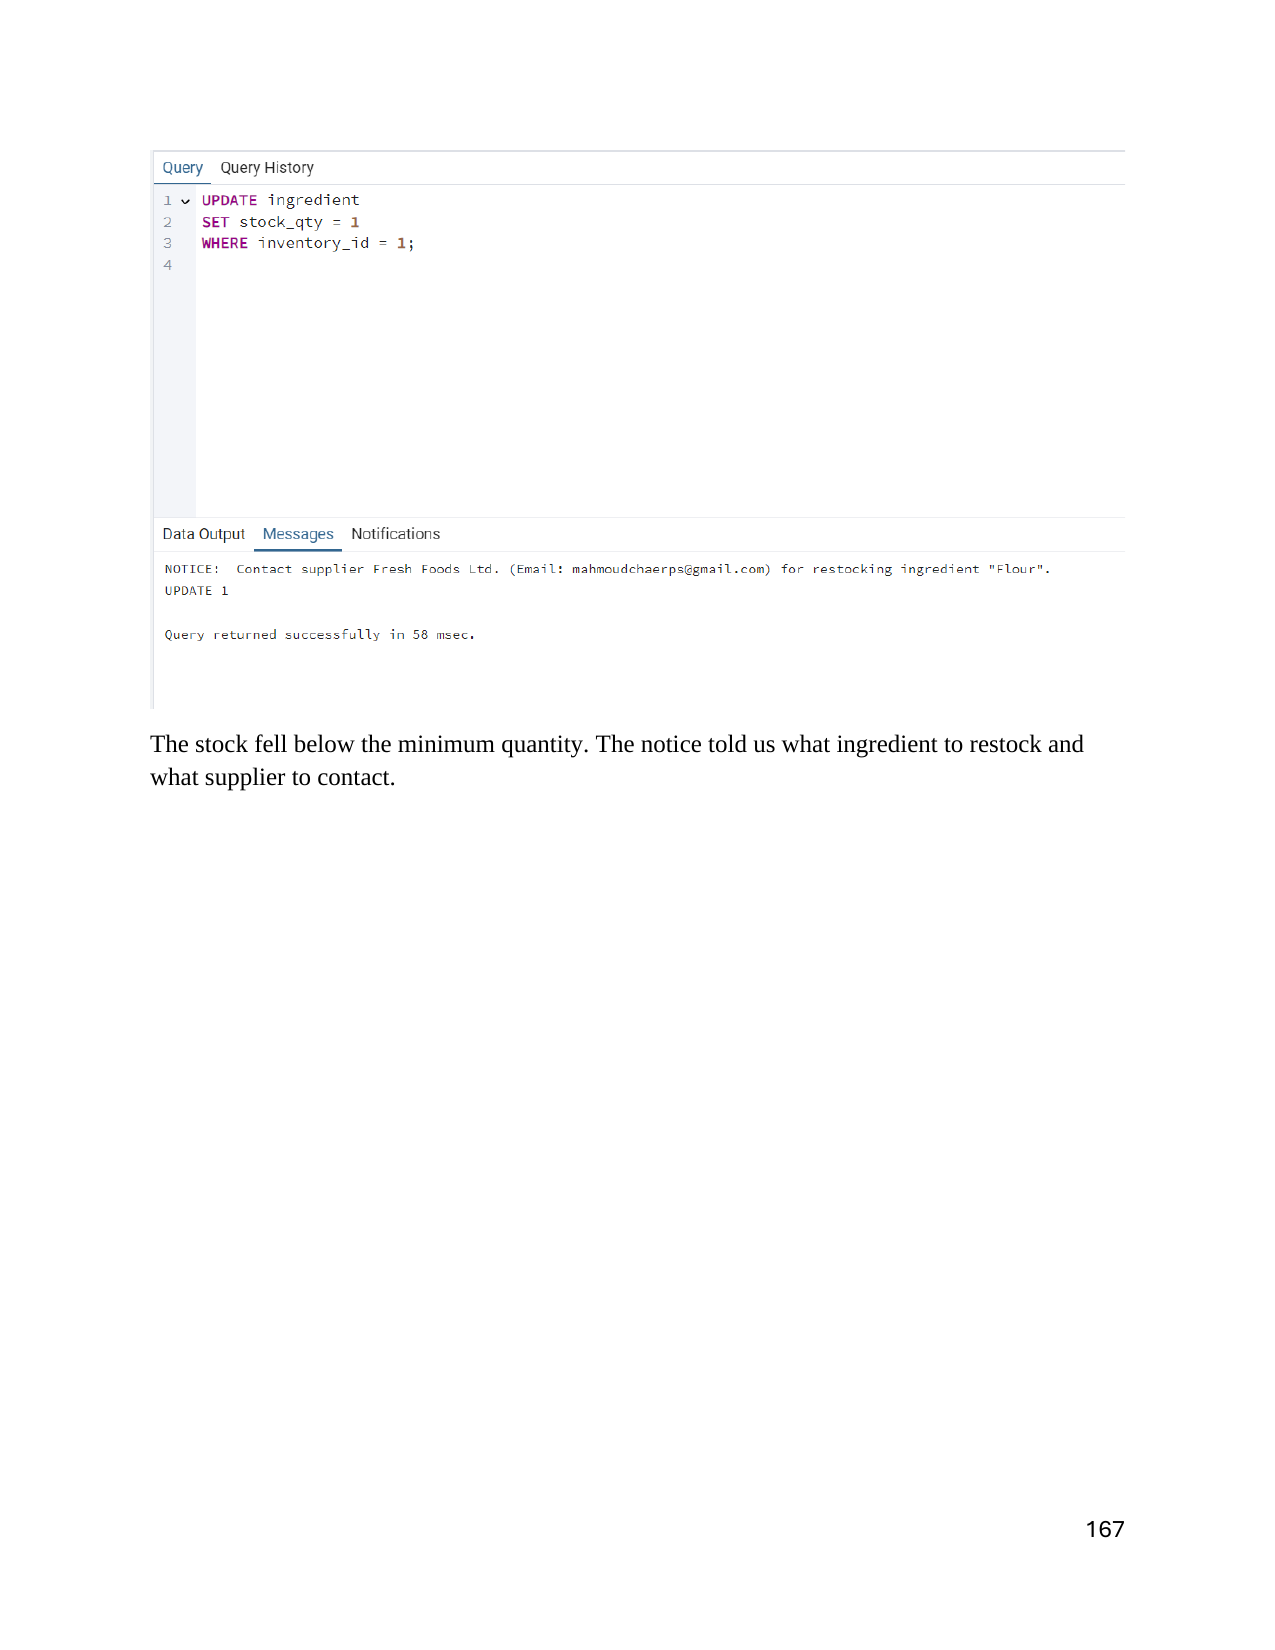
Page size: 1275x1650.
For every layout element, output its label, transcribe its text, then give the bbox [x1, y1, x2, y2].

picture [150, 150, 1125, 709]
text The stock fell below the minimum quantity. The notice told us what ingredient to restock and what supplier to contact. [150, 729, 1125, 791]
